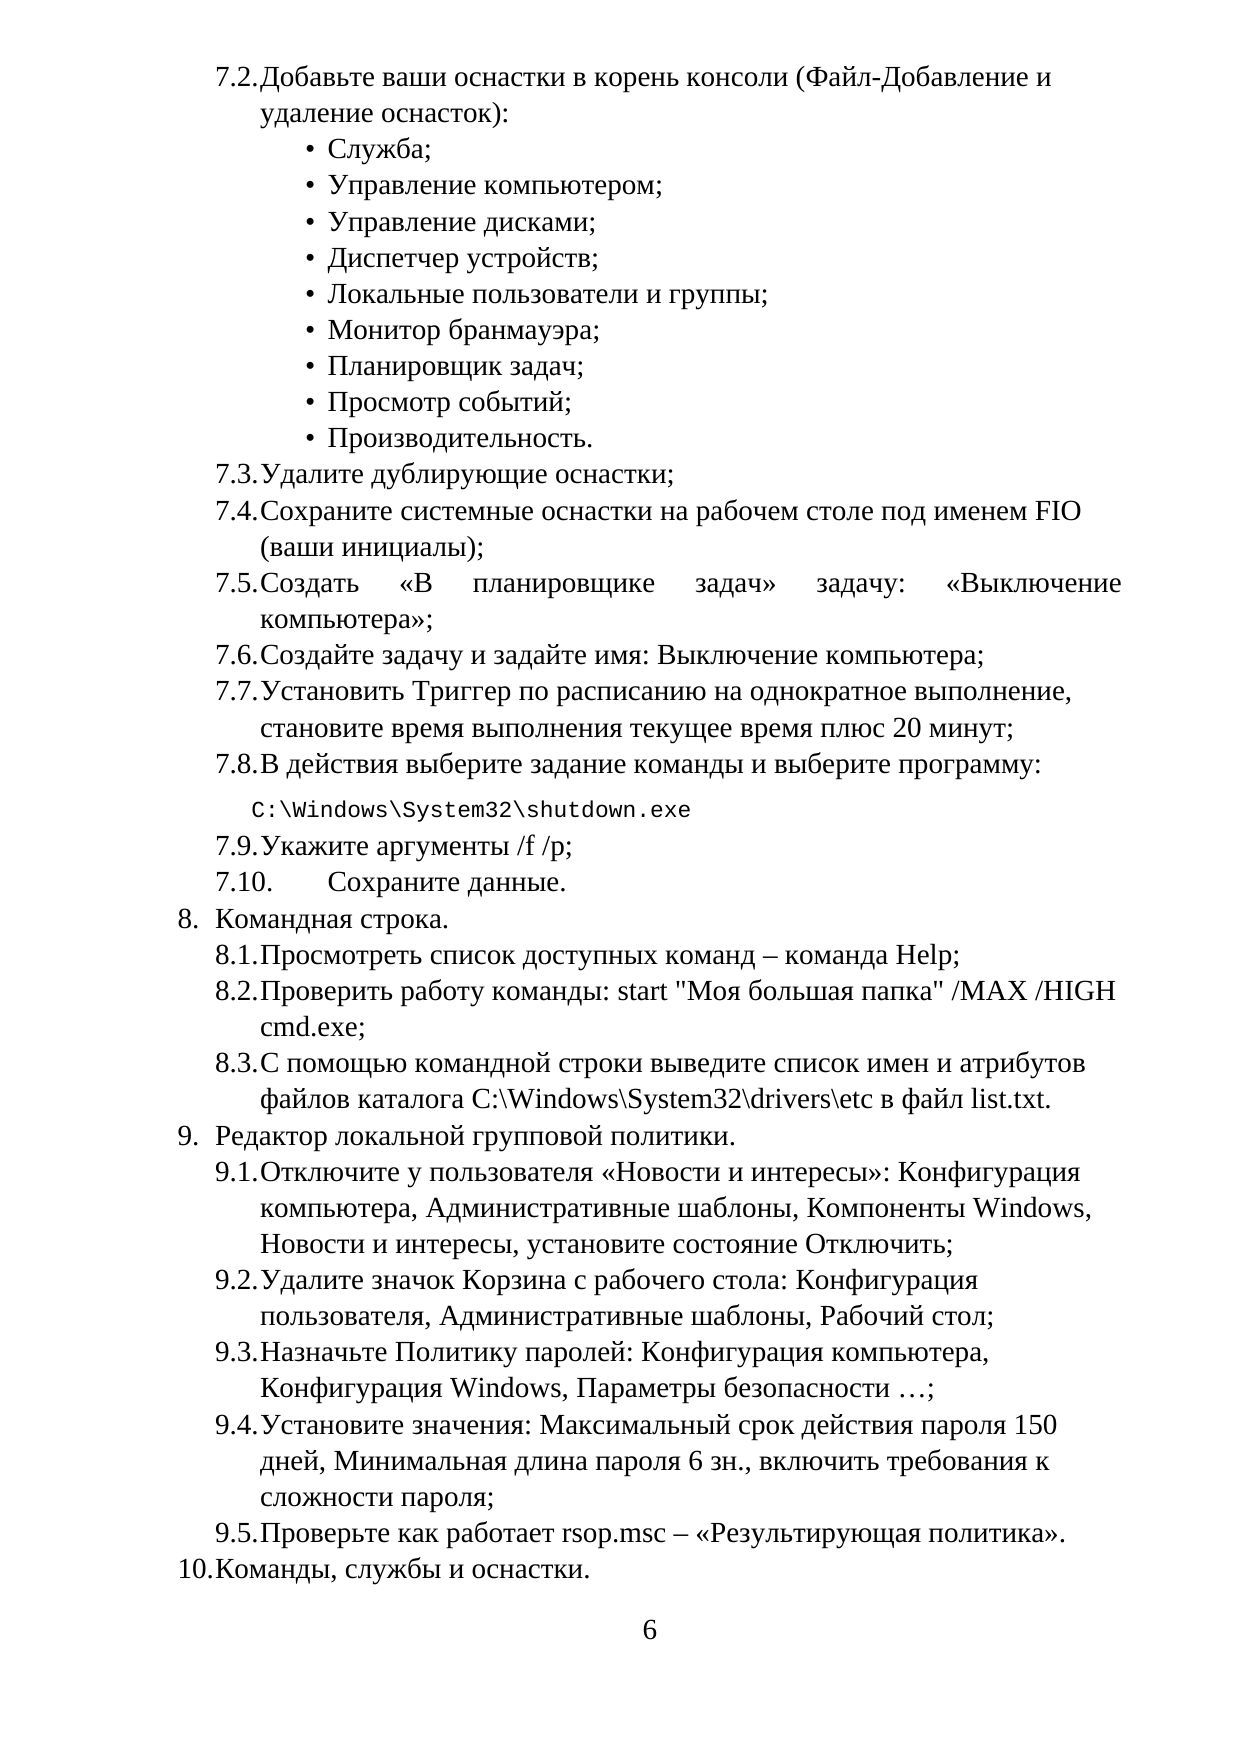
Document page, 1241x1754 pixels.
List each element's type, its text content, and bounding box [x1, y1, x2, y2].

list • Диспетчер устройств; [305, 240, 1122, 273]
list Сохраните данные. [215, 864, 1122, 898]
list Отключите у пользователя «Новости и интересы»: Конфигурация компьютера, Административные шаблоны, Компоненты Windows, Новости и интересы, установите состояние Отключить; [215, 1154, 1122, 1259]
list Проверьте как работает rsop.msc – «Результирующая политика». [215, 1515, 1122, 1549]
list • Просмотр событий; [305, 384, 1122, 418]
list • Управление дисками; [305, 204, 1122, 237]
list Просмотреть список доступных команд – команда Help; [215, 937, 1122, 970]
list • Планировщик задач; [305, 348, 1122, 382]
list Редактор локальной групповой политики. [177, 1118, 1122, 1151]
list Команды, службы и оснастки. [177, 1551, 1122, 1585]
list В действия выберите задание команды и выберите программу: [215, 746, 1122, 779]
list Удалите значок Корзина с рабочего стола: Конфигурация пользователя, Административные шаблоны, Рабочий стол; [215, 1262, 1122, 1332]
list С помощью командной строки выведите список имен и атрибутов файлов каталога C:\Windows\System32\drivers\etc в файл list.txt. [215, 1045, 1122, 1115]
text C:\Windows\System32\shutdown.exe [177, 799, 1122, 824]
list Удалите дублирующие оснастки; [215, 457, 1122, 490]
list • Производительность. [305, 421, 1122, 454]
list Сохраните системные оснастки на рабочем столе под именем FIO (ваши инициалы); [215, 493, 1122, 562]
list Установите значения: Максимальный срок действия пароля 150 дней, Минимальная длина пароля 6 зн., включить требования к сложности пароля; [215, 1407, 1122, 1513]
list • Локальные пользователи и группы; [305, 276, 1122, 309]
list Установить Триггер по расписанию на однократное выполнение, становите время выполнения текущее время плюс 20 минут; [215, 673, 1122, 743]
list Назначьте Политику паролей: Конфигурация компьютера, Конфигурация Windows, Параметры безопасности …; [215, 1334, 1122, 1404]
list • Служба; [305, 131, 1122, 165]
list Укажите аргументы /f /p; [215, 828, 1122, 862]
list Добавьте ваши оснастки в корень консоли (Файл-Добавление и удаление оснасток): [215, 59, 1122, 129]
list Создать «В планировщике задач» задачу: «Выключение компьютера»; [215, 565, 1122, 635]
list Проверить работу команды: start "Моя большая папка" /MAX /HIGH cmd.exe; [215, 973, 1122, 1043]
list • Управление компьютером; [305, 167, 1122, 201]
list Командная строка. [177, 901, 1122, 934]
list • Монитор бранмауэра; [305, 312, 1122, 346]
list Создайте задачу и задайте имя: Выключение компьютера; [215, 637, 1122, 671]
